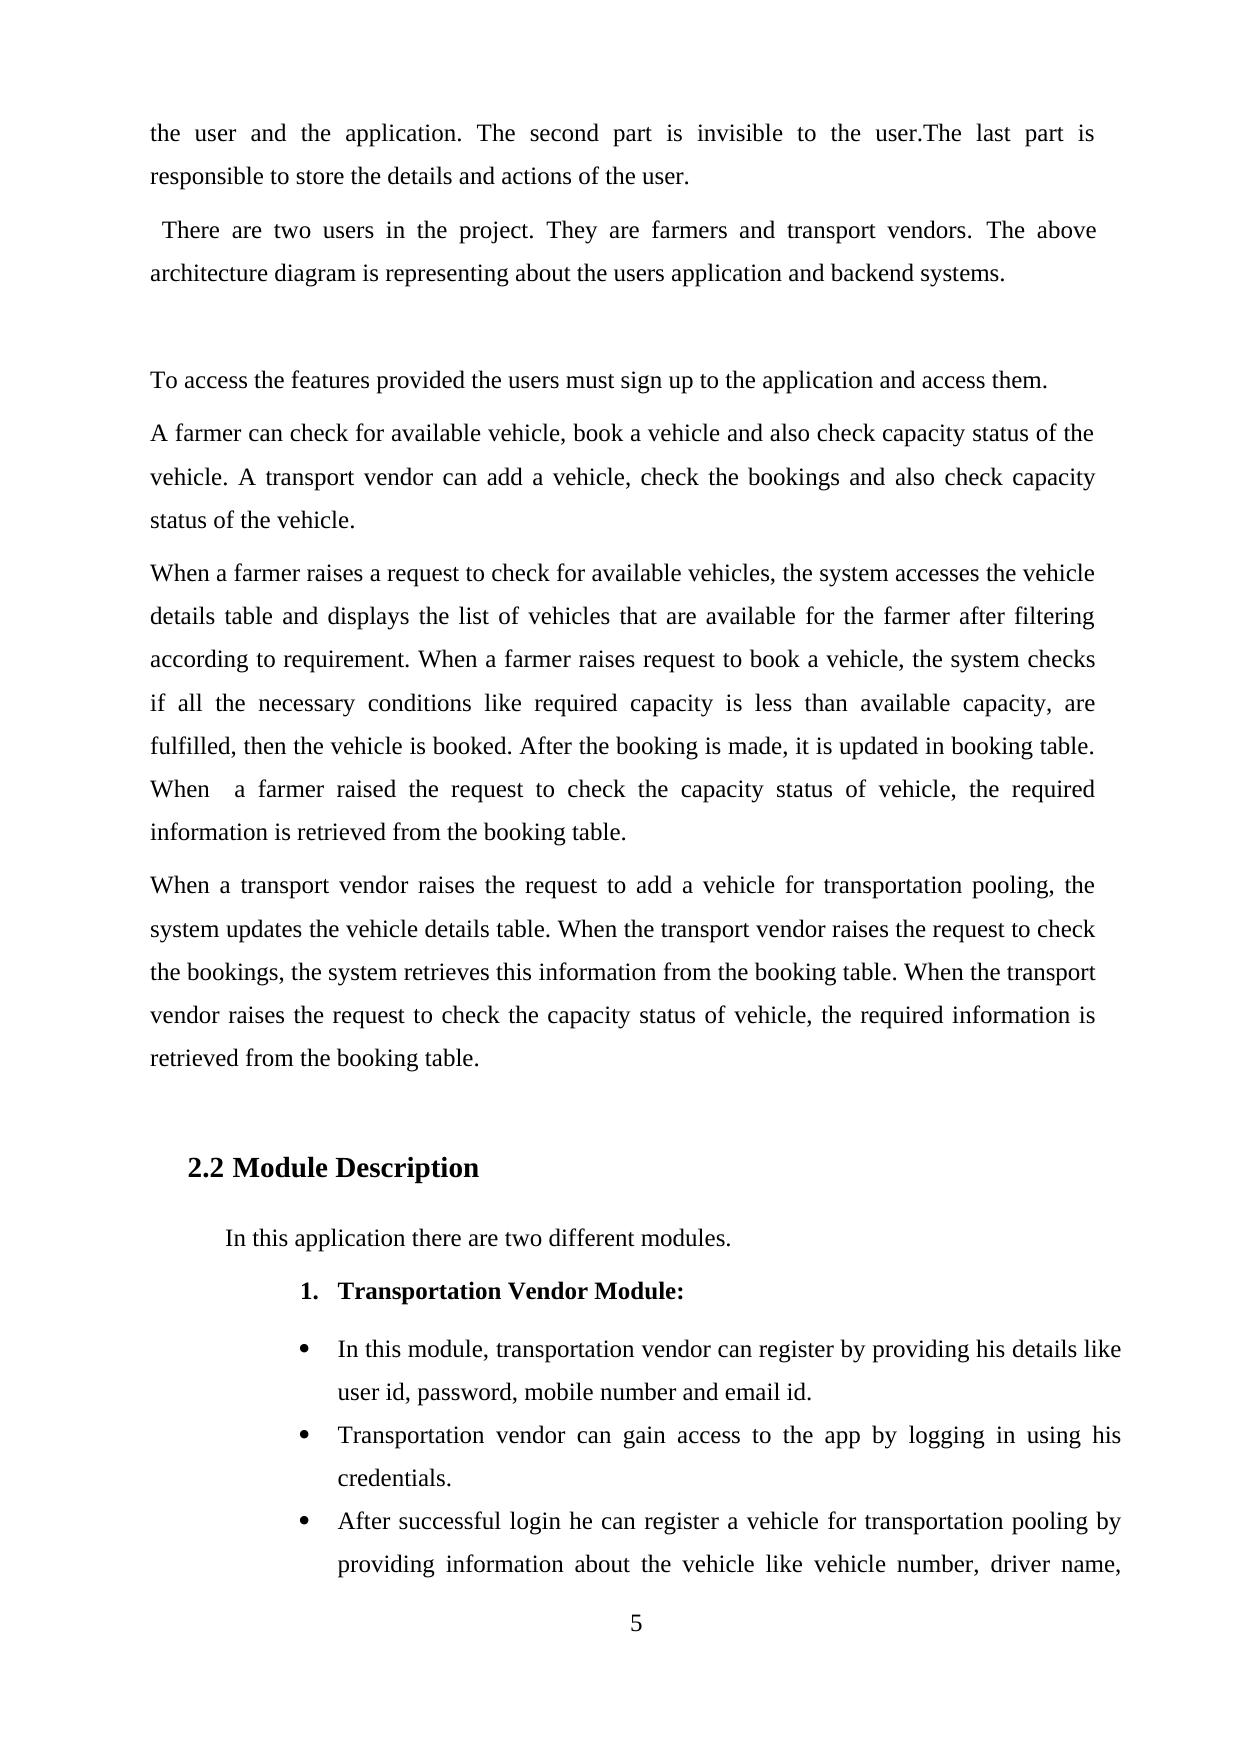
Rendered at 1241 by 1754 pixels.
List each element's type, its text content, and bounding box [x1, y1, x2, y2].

text A farmer can check for available vehicle, book a vehicle and also check capacity status of the vehicle. A transport vendor can add a vehicle, check the bookings and also check capacity status of the vehicle. [150, 418, 1096, 533]
list In this module, transportation vendor can register by providing his details like user id, password, mobile number and email id. [300, 1334, 1122, 1406]
text When a farmer raises a request to check for available vehicles, the system accesses the vehicle details table and displays the list of vehicles that are available for the farmer after filtering according to requirement. When a farmer raises request to book a vehicle, the system checks if all the necessary conditions like required capacity is less than available capacity, are fulfilled, then the vehicle is booked. After the booking is made, it is updated in booking table. When a farmer raised the request to check the capacity status of vehicle, the required information is retrieved from the booking table. [150, 558, 1096, 846]
text In this application there are two different modules. [150, 1223, 1096, 1252]
text the user and the application. The second part is invisible to the user.The last part is responsible to store the details and actions of the user. [150, 118, 1096, 190]
subtitle Module Description [187, 1150, 1122, 1184]
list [300, 1506, 1122, 1578]
text There are two users in the project. They are farmers and transport vendors. The above architecture diagram is representing about the users application and backend systems. [150, 215, 1096, 287]
list Transportation vendor can gain access to the app by logging in using his credentials. [300, 1420, 1122, 1492]
text To access the features provided the users must sign up to the application and access them. [150, 365, 1096, 394]
list Transportation Vendor Module: [300, 1276, 1122, 1305]
text When a transport vendor raises the request to add a vehicle for transportation pooling, the system updates the vehicle details table. When the transport vendor raises the request to check the bookings, the system retrieves this information from the booking table. When the transport vendor raises the request to check the capacity status of vehicle, the required information is retrieved from the booking table. [150, 871, 1096, 1072]
